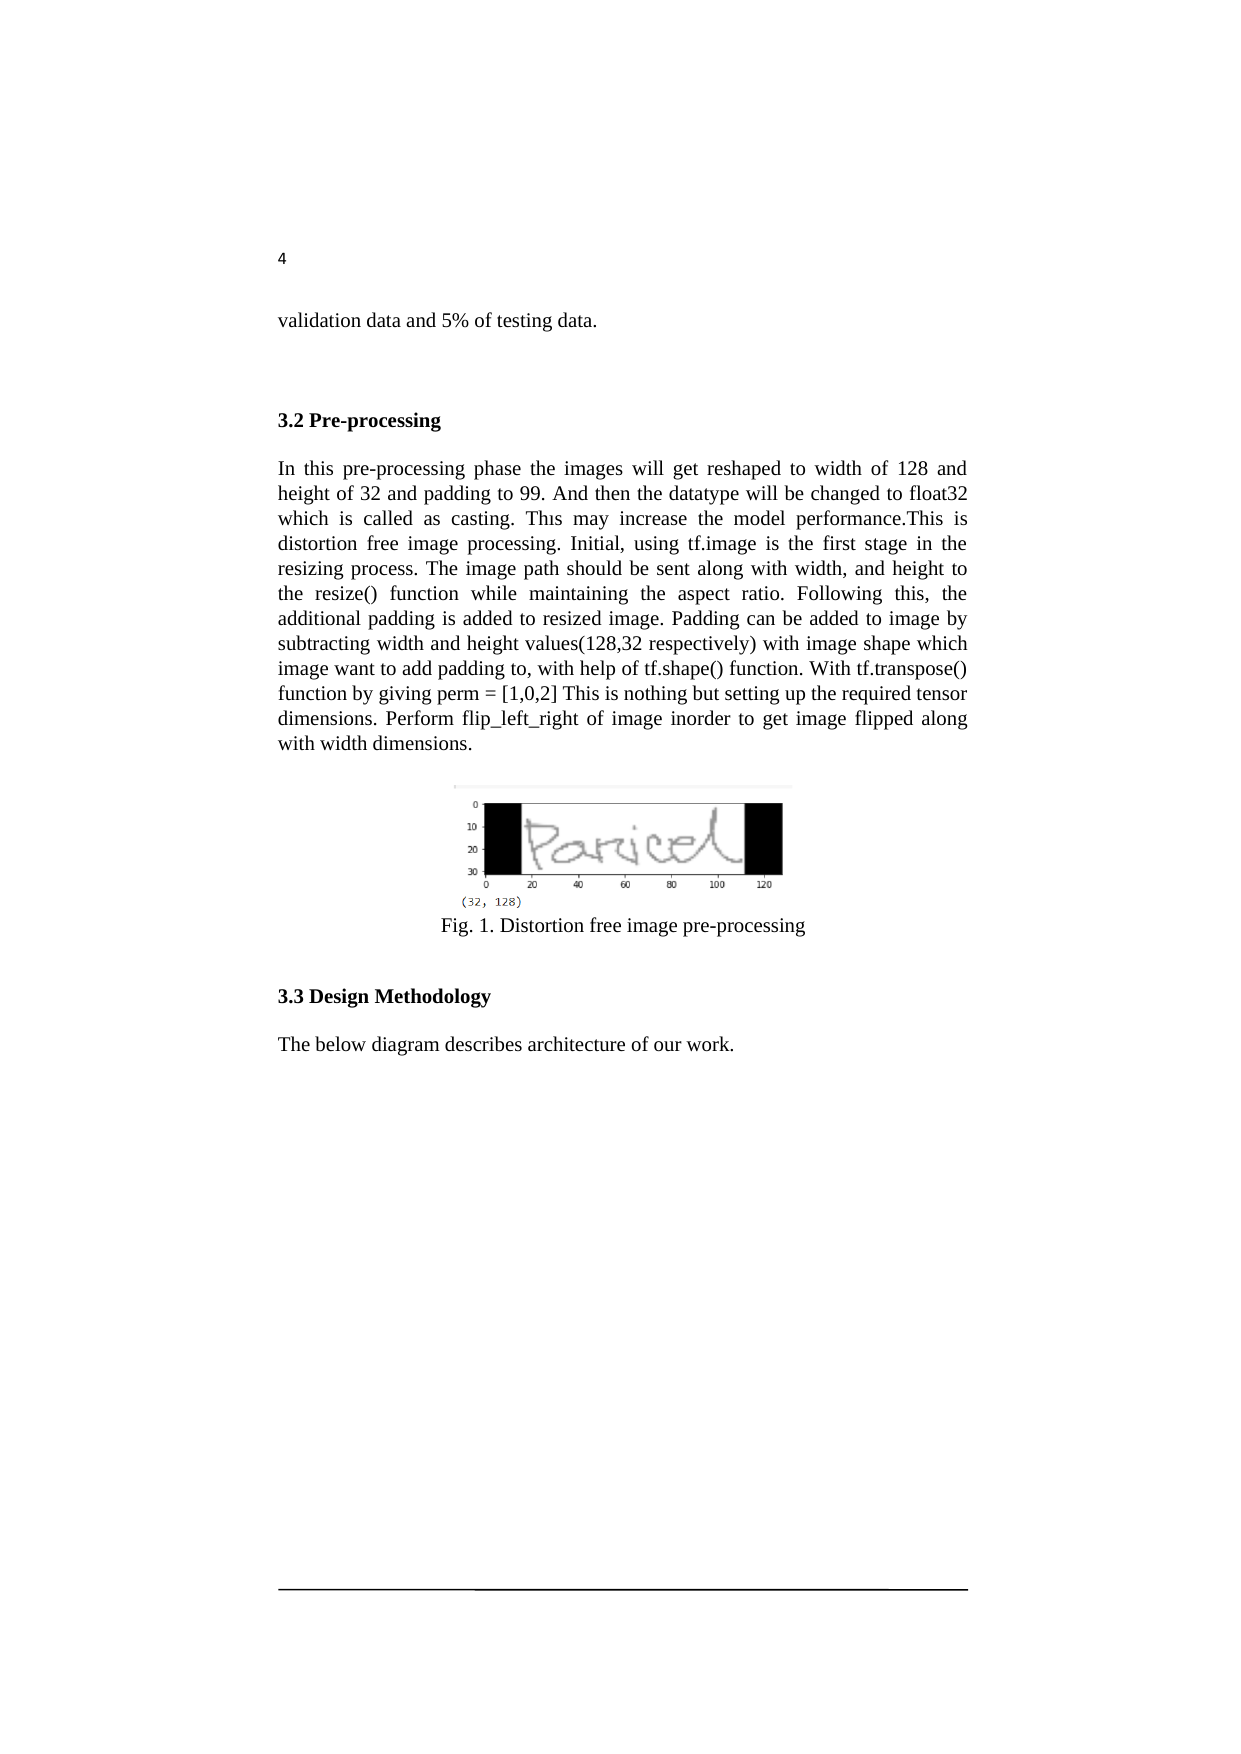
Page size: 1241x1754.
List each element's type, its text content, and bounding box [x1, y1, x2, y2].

picture [453, 785, 793, 913]
text The below diagram describes architecture of our work. [278, 1031, 968, 1056]
text Fig. 1. Distortion free image pre-processing [278, 913, 968, 937]
text 3.2 Pre-processing [278, 407, 968, 432]
text In this pre-processing phase the images will get reshaped to width of 128 and height of 32 and padding to 99. And then the datatype will be changed to float32 which is called as casting. Thıs may increase the model performance.This is distortion free image processing. Initial, using tf.image is the first stage in the resizing process. The image path should be sent along with width, and height to the resize() function while maintaining the aspect ratio. Following this, the additional padding is added to resized image. Padding can be added to image by subtracting width and height values(128,32 respectively) with image shape which image want to add padding to, with help of tf.shape() function. With tf.transpose() function by giving perm = [1,0,2] This is nothing but setting up the required tensor dimensions. Perform flip_left_right of image inorder to get image flipped along with width dimensions. [278, 454, 968, 754]
text 3.3 Design Methodology [278, 983, 968, 1008]
